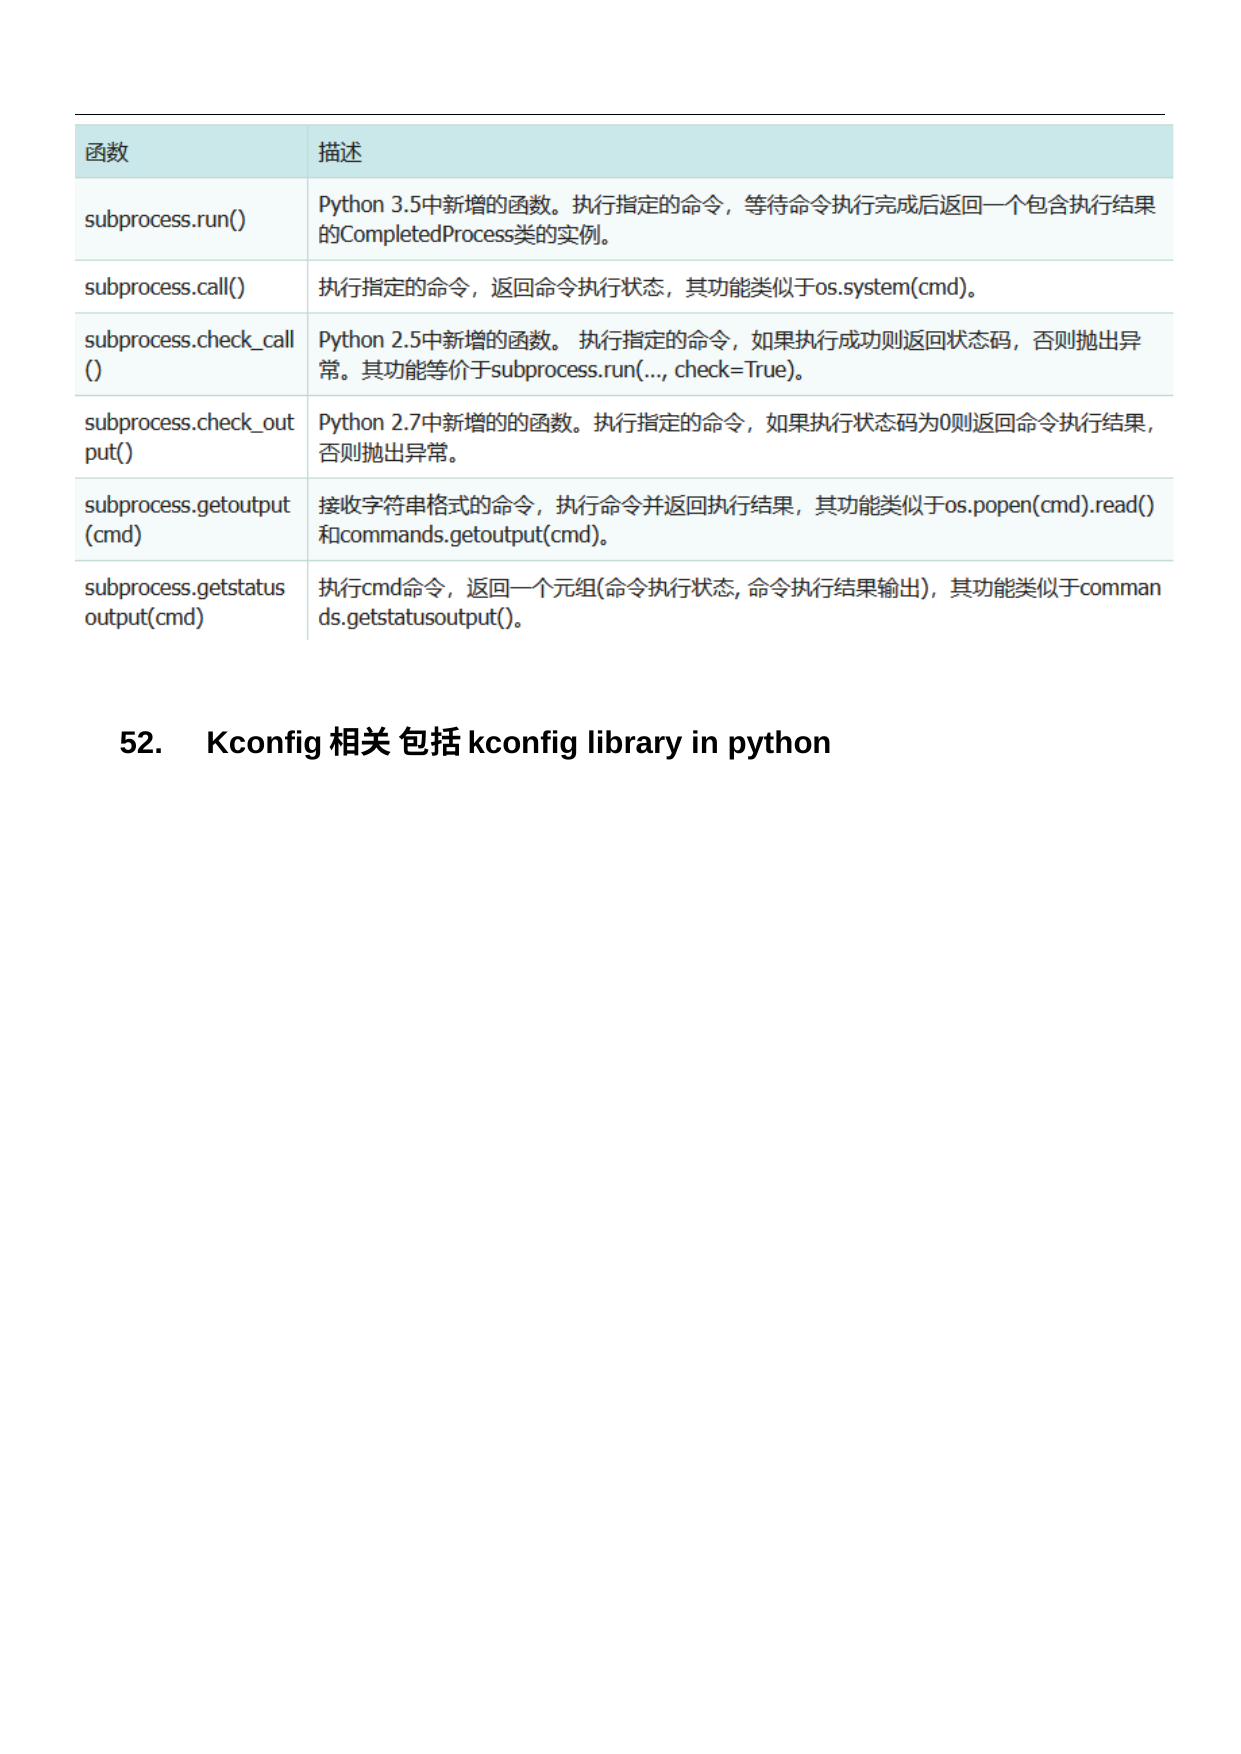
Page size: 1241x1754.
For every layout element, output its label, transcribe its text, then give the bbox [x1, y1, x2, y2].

subtitle Kconfig相关 包括kconfig library in python [119, 707, 1165, 772]
